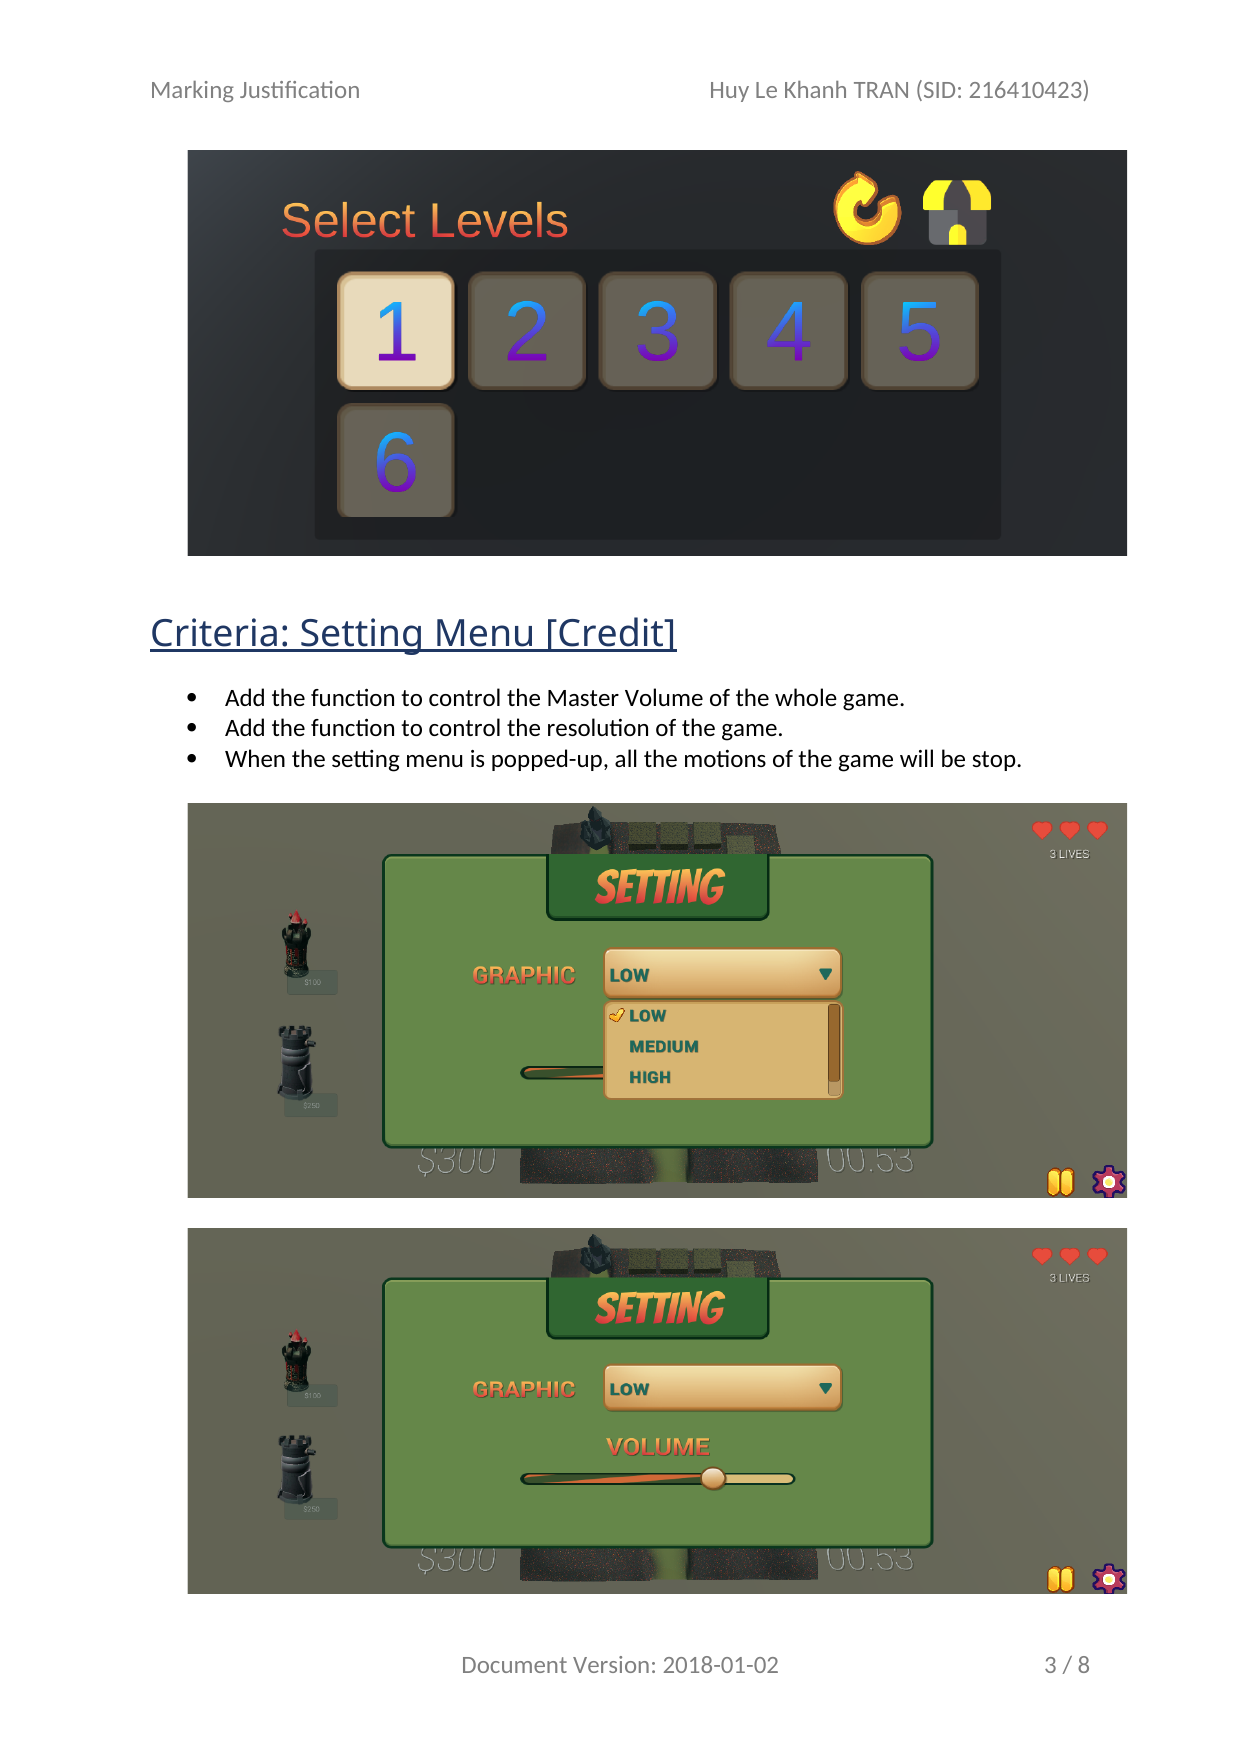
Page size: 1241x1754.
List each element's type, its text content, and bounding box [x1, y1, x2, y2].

list Add the function to control the Master Volume of the whole game. [187, 682, 1090, 712]
picture [187, 803, 1128, 1198]
picture [187, 150, 1128, 556]
subtitle Criteria: Setting Menu [Credit] [150, 606, 1090, 657]
list Add the function to control the resolution of the game. [187, 712, 1090, 743]
picture [187, 1228, 1128, 1594]
list When the setting menu is popped-up, all the motions of the game will be stop. [187, 743, 1090, 773]
